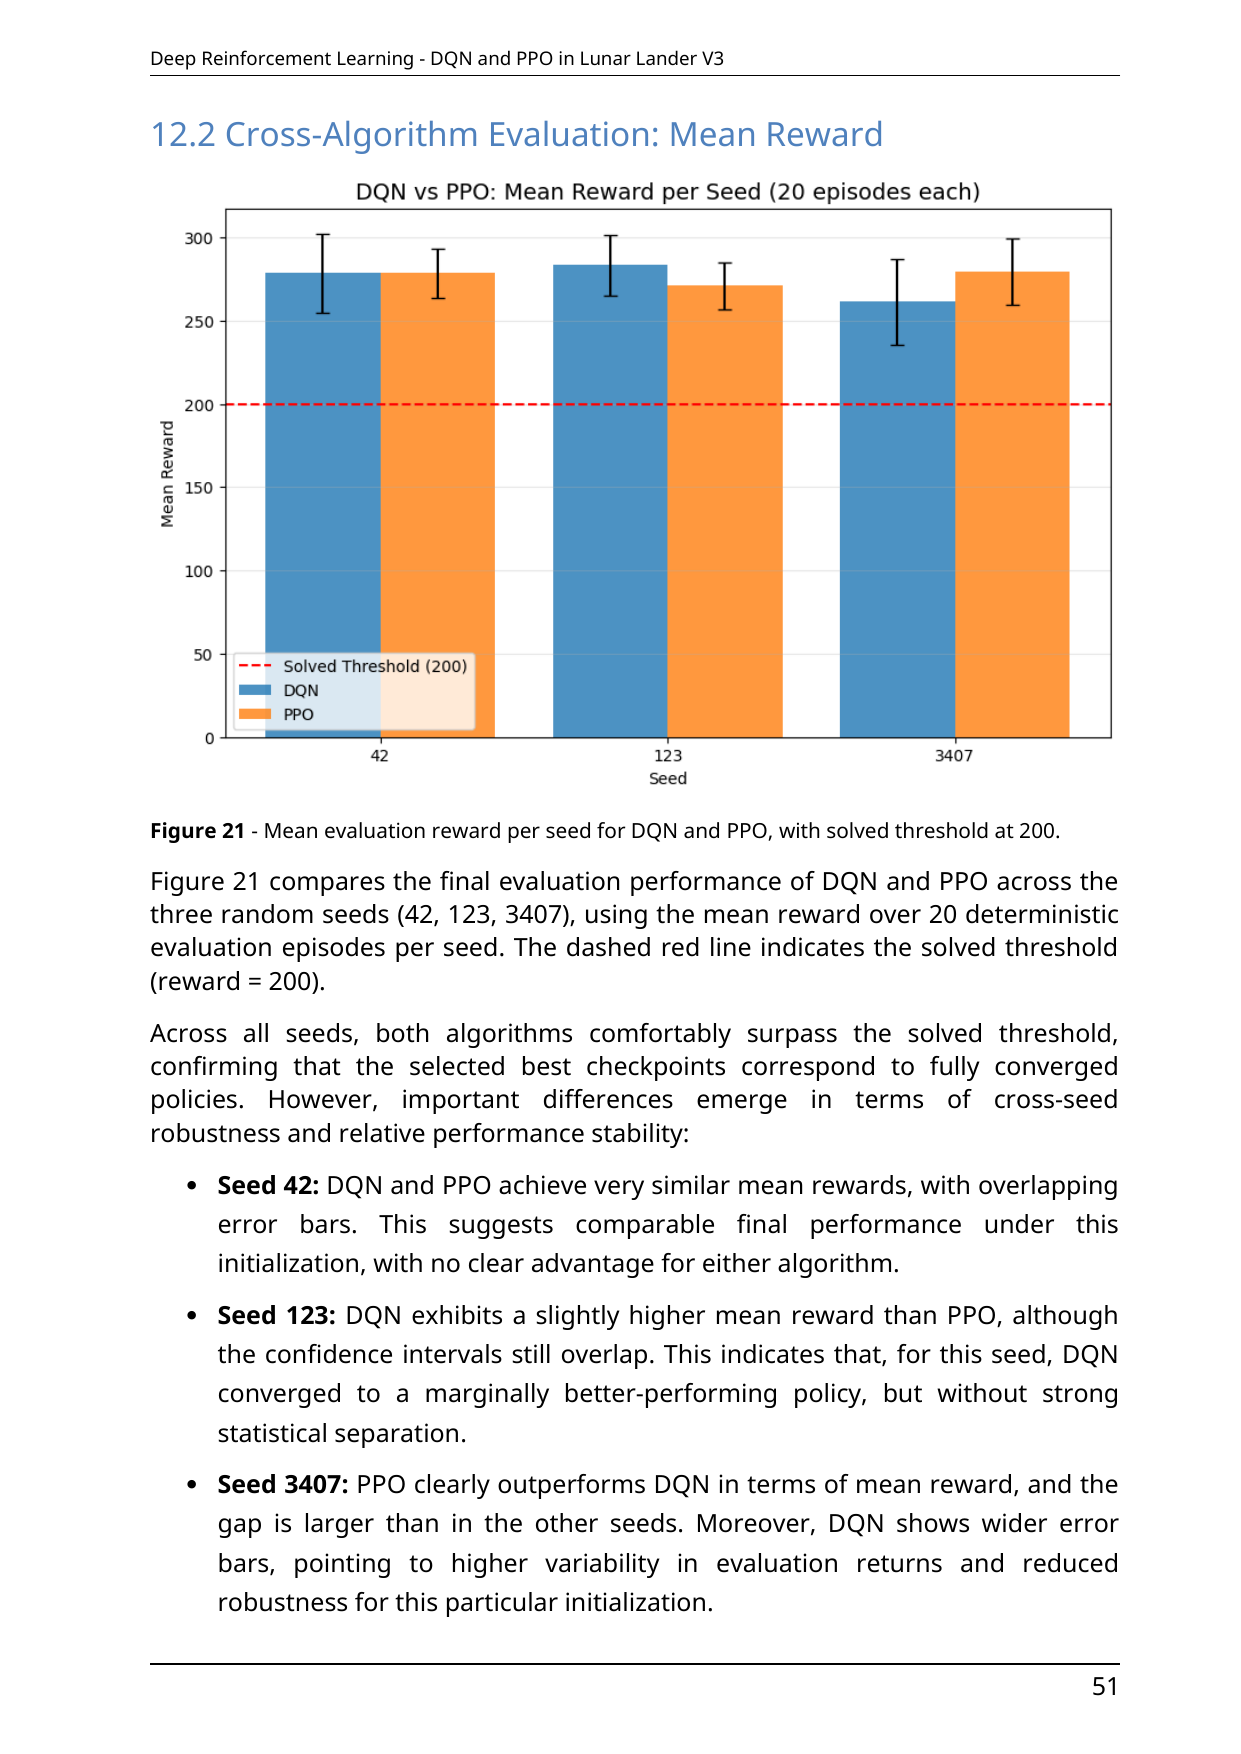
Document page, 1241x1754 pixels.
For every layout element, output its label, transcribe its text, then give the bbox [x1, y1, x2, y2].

list Seed 123: DQN exhibits a slightly higher mean reward than PPO, although the confidence intervals still overlap. This indicates that, for this seed, DQN converged to a marginally better-performing policy, but without strong statistical separation. [187, 1298, 1120, 1449]
list Seed 42: DQN and PPO achieve very similar mean rewards, with overlapping error bars. This suggests comparable final performance under this initialization, with no clear advantage for either algorithm. [187, 1168, 1120, 1280]
text Figure 21 - Mean evaluation reward per seed for DQN and PPO, with solved threshold at 200. [150, 816, 1120, 845]
picture [150, 172, 1121, 798]
subtitle 12.2 Cross-Algorithm Evaluation: Mean Reward [150, 120, 1120, 153]
text Figure 21 compares the final evaluation performance of DQN and PPO across the three random seeds (42, 123, 3407), using the mean reward over 20 deterministic evaluation episodes per seed. The dashed red line indicates the solved threshold (reward = 200). [150, 863, 1120, 997]
list Seed 3407: PPO clearly outperforms DQN in terms of mean reward, and the gap is larger than in the other seeds. Moreover, DQN shows wider error bars, pointing to higher variability in evaluation returns and reduced robustness for this particular initialization. [187, 1467, 1120, 1618]
text Across all seeds, both algorithms comfortably surpass the solved threshold, confirming that the selected best checkpoints correspond to fully converged policies. However, important differences emerge in terms of cross-seed robustness and relative performance stability: [150, 1016, 1120, 1149]
